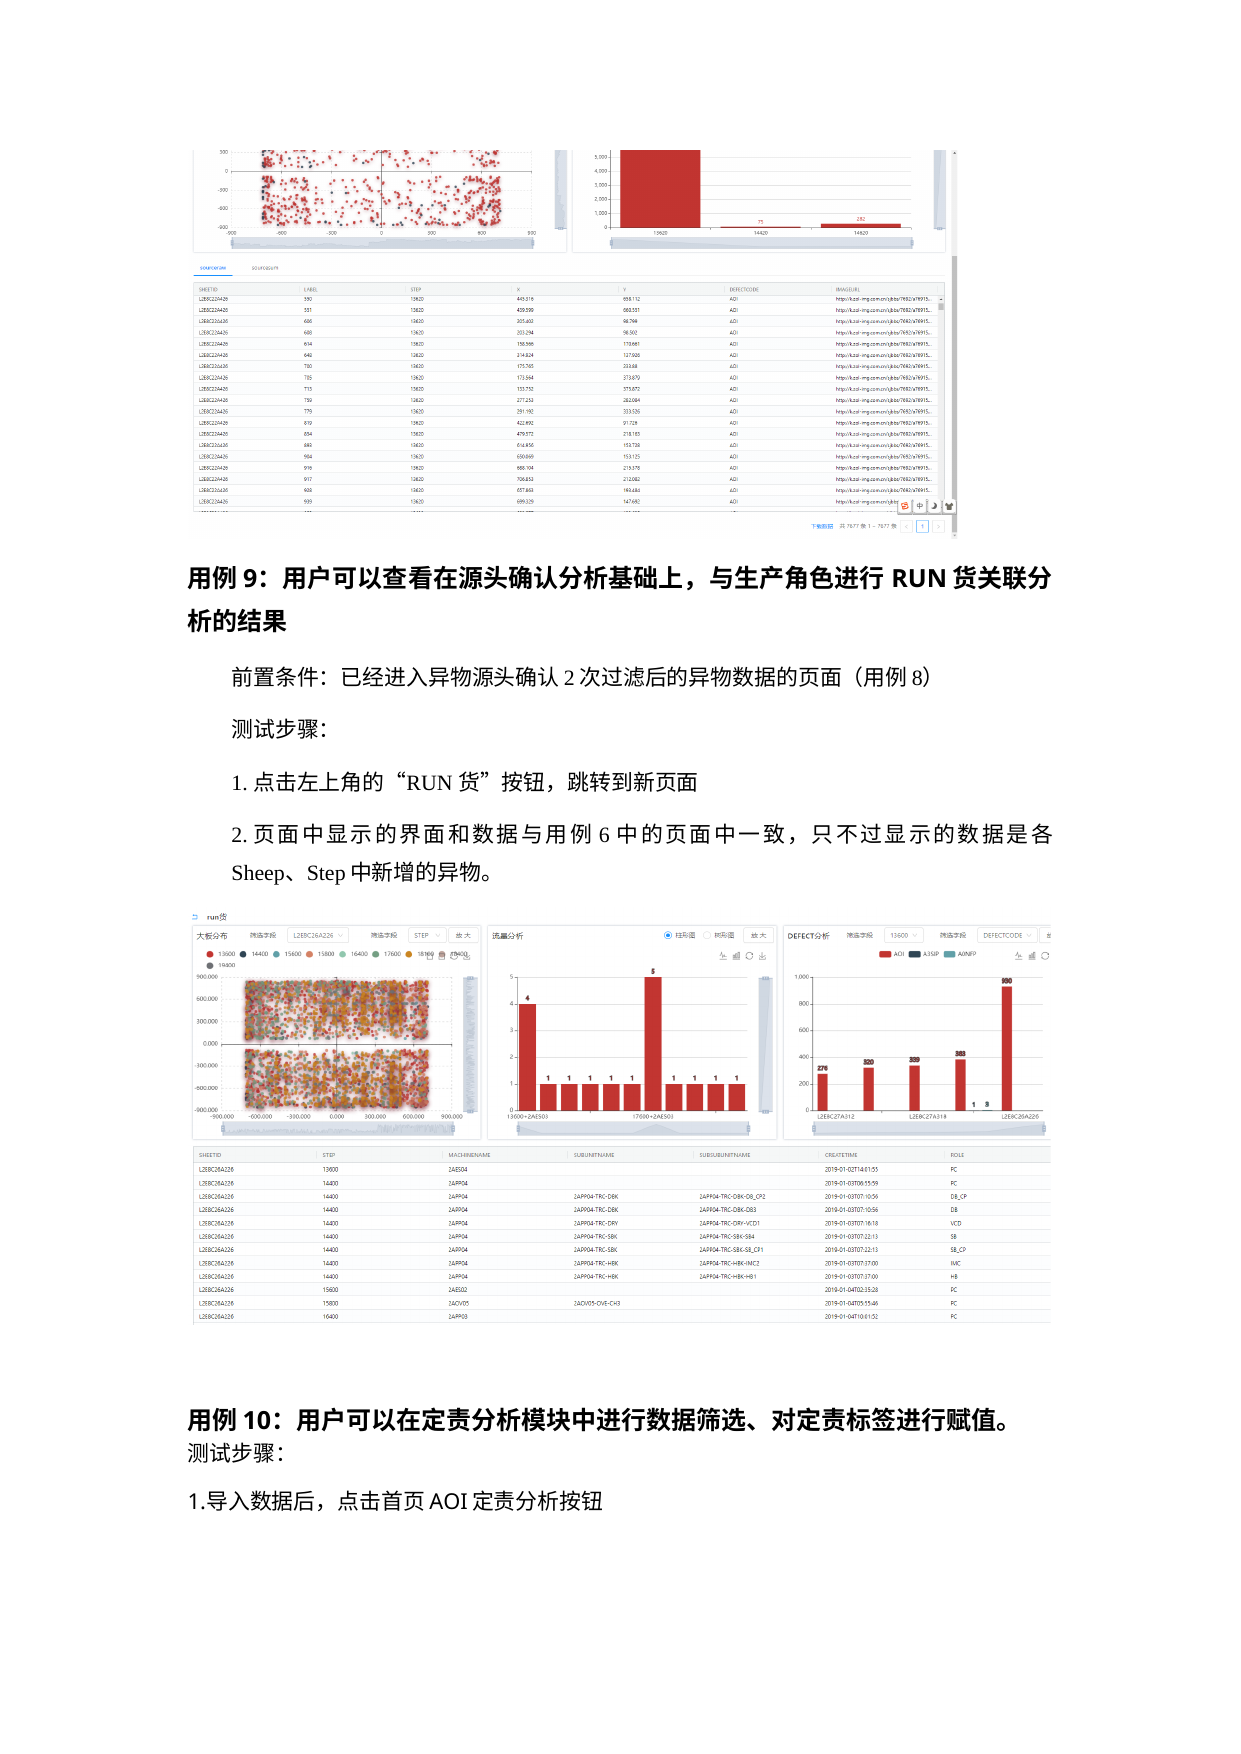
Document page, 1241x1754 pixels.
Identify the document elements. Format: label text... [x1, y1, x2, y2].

list 点击左上角的“RUN 货”按钮，跳转到新页面 [231, 764, 1053, 796]
picture [187, 150, 958, 539]
list 前置条件：已经进入异物源头确认2次过滤后的异物数据的页面（用例8） [187, 659, 1053, 691]
text 测试步骤： [187, 1436, 1053, 1468]
text 用例10：用户可以在定责分析模块中进行数据筛选、对定责标签进行赋值。 [187, 1400, 1053, 1436]
list 页面中显示的界面和数据与用例6中的页面中一致，只不过显示的数据是各Sheep、Step中新增的异物。 [231, 817, 1053, 887]
list 用例9：用户可以查看在源头确认分析基础上，与生产角色进行RUN货关联分析的结果 [187, 558, 1053, 638]
list 测试步骤： [187, 712, 1053, 744]
picture [187, 907, 1051, 1325]
text 1.导入数据后，点击首页AOI定责分析按钮 [187, 1484, 1053, 1516]
